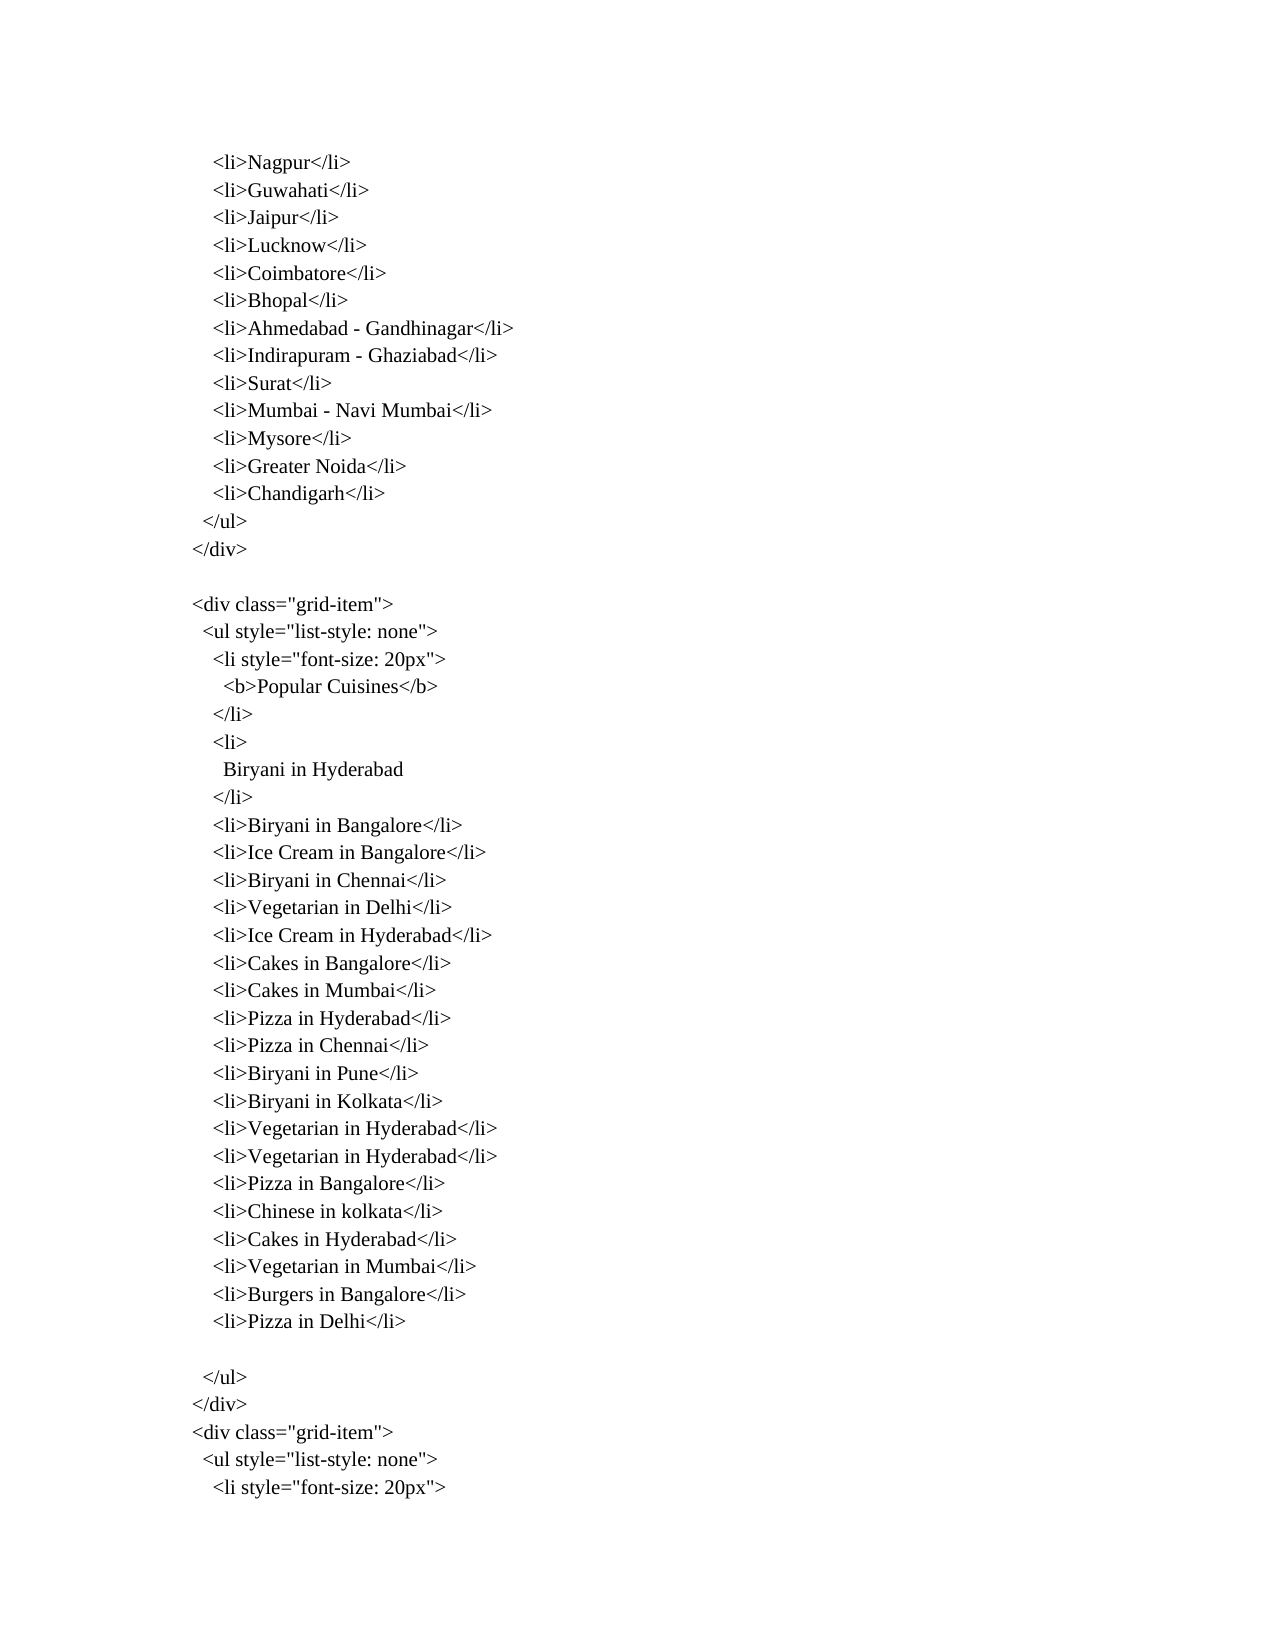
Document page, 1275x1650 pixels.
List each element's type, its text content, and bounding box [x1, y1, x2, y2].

text <li> [150, 730, 1125, 754]
text <li>Pizza in Bangalore</li> [150, 1171, 1125, 1195]
text <li>Vegetarian in Hyderabad</li> [150, 1144, 1125, 1168]
text <li>Indirapuram - Ghaziabad</li> [150, 343, 1125, 367]
text <li>Guwahati</li> [150, 178, 1125, 202]
text </ul> [150, 509, 1125, 533]
text <li>Pizza in Hyderabad</li> [150, 1006, 1125, 1030]
text <li>Ahmedabad - Gandhinagar</li> [150, 316, 1125, 340]
text <li>Vegetarian in Hyderabad</li> [150, 1116, 1125, 1140]
text <li style="font-size: 20px"> [150, 647, 1125, 671]
text Biryani in Hyderabad [150, 757, 1125, 781]
text <li>Nagpur</li> [150, 150, 1125, 174]
text <li>Jaipur</li> [150, 205, 1125, 229]
text </div> [150, 536, 1125, 561]
text <li>Cakes in Bangalore</li> [150, 951, 1125, 974]
text <ul style="list-style: none"> [150, 619, 1125, 643]
text <li>Mysore</li> [150, 426, 1125, 450]
text <li>Chinese in kolkata</li> [150, 1199, 1125, 1223]
text <li style="font-size: 20px"> [150, 1475, 1125, 1499]
text <li>Lucknow</li> [150, 233, 1125, 257]
text <li>Surat</li> [150, 371, 1125, 395]
text <li>Burgers in Bangalore</li> [150, 1282, 1125, 1306]
text <li>Mumbai - Navi Mumbai</li> [150, 398, 1125, 422]
text <div class="grid-item"> [150, 592, 1125, 616]
text <li>Ice Cream in Hyderabad</li> [150, 923, 1125, 947]
text <li>Biryani in Kolkata</li> [150, 1088, 1125, 1113]
text <li>Ice Cream in Bangalore</li> [150, 840, 1125, 864]
text <li>Pizza in Delhi</li> [150, 1309, 1125, 1333]
text <li>Bhopal</li> [150, 288, 1125, 312]
text </li> [150, 785, 1125, 809]
text <li>Cakes in Hyderabad</li> [150, 1227, 1125, 1251]
text <li>Chandigarh</li> [150, 481, 1125, 505]
text <li>Biryani in Chennai</li> [150, 868, 1125, 892]
text <li>Biryani in Pune</li> [150, 1061, 1125, 1085]
text <li>Biryani in Bangalore</li> [150, 812, 1125, 837]
text <li>Coimbatore</li> [150, 260, 1125, 284]
text <li>Pizza in Chennai</li> [150, 1033, 1125, 1057]
text <li>Vegetarian in Mumbai</li> [150, 1254, 1125, 1278]
text <li>Cakes in Mumbai</li> [150, 978, 1125, 1002]
text <li>Vegetarian in Delhi</li> [150, 895, 1125, 919]
text <li>Greater Noida</li> [150, 454, 1125, 478]
text </li> [150, 702, 1125, 726]
text <b>Popular Cuisines</b> [150, 674, 1125, 698]
text <div class="grid-item"> [150, 1420, 1125, 1444]
text </div> [150, 1392, 1125, 1416]
text <ul style="list-style: none"> [150, 1447, 1125, 1471]
text </ul> [150, 1364, 1125, 1389]
